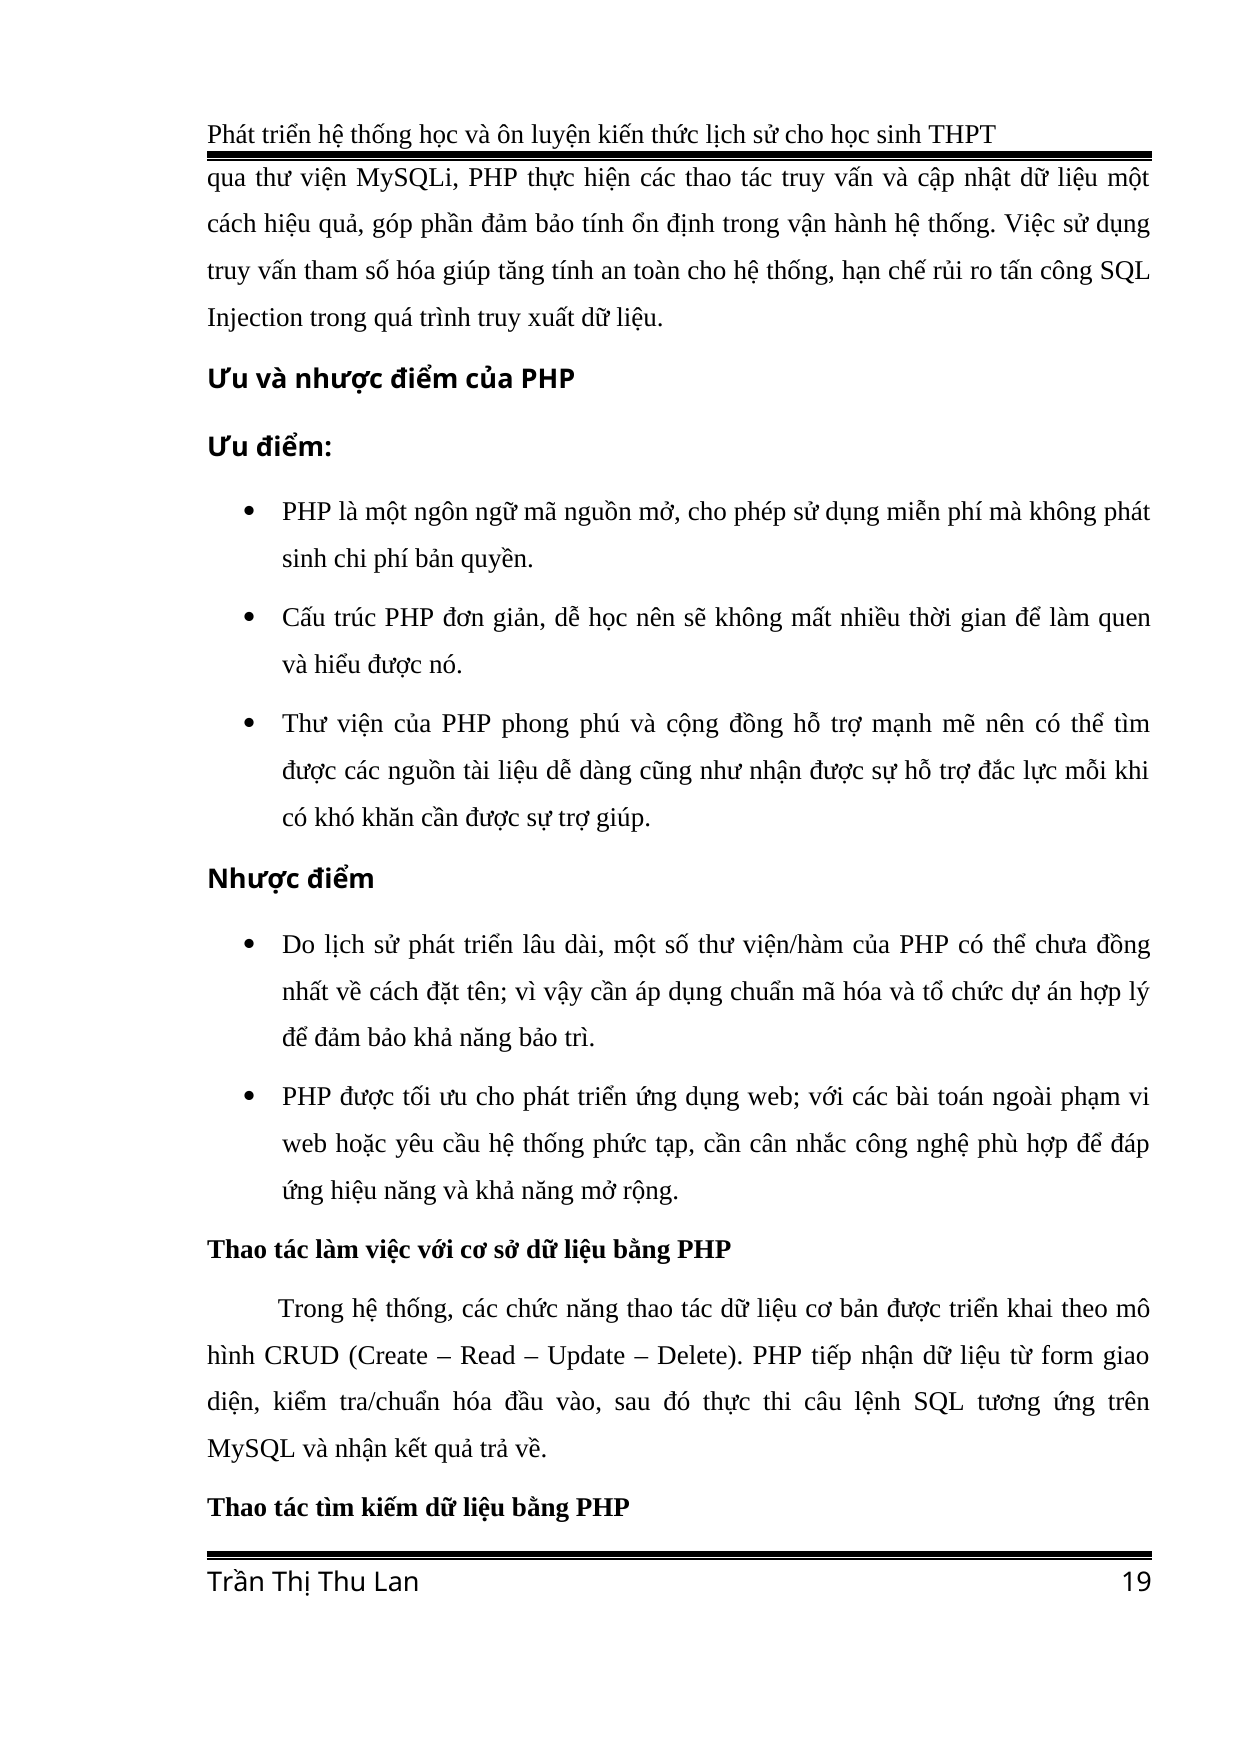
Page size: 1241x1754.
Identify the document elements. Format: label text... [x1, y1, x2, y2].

text Nhược điểm [207, 860, 1152, 897]
text Ưu điểm: [207, 428, 1152, 464]
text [207, 161, 1152, 332]
text Trong hệ thống, các chức năng thao tác dữ liệu cơ bản được triển khai theo mô hình CRUD (Create – Read – Update – Delete). PHP tiếp nhận dữ liệu từ form giao diện, kiểm tra/chuẩn hóa đầu vào, sau đó thực thi câu lệnh SQL tương ứng trên MySQL và nhận kết quả trả về. [207, 1292, 1152, 1463]
text Thao tác làm việc với cơ sở dữ liệu bằng PHP [207, 1233, 1152, 1264]
list PHP được tối ưu cho phát triển ứng dụng web; với các bài toán ngoài phạm vi web hoặc yêu cầu hệ thống phức tạp, cần cân nhắc công nghệ phù hợp để đáp ứng hiệu năng và khả năng mở rộng. [244, 1080, 1152, 1205]
list Thư viện của PHP phong phú và cộng đồng hỗ trợ mạnh mẽ nên có thể tìm được các nguồn tài liệu dễ dàng cũng như nhận được sự hỗ trợ đắc lực mỗi khi có khó khăn cần được sự trợ giúp. [244, 707, 1152, 832]
text Thao tác tìm kiếm dữ liệu bằng PHP [207, 1491, 1152, 1522]
text Ưu và nhược điểm của PHP [207, 360, 1152, 397]
list Do lịch sử phát triển lâu dài, một số thư viện/hàm của PHP có thể chưa đồng nhất về cách đặt tên; vì vậy cần áp dụng chuẩn mã hóa và tổ chức dự án hợp lý để đảm bảo khả năng bảo trì. [244, 928, 1152, 1052]
list PHP là một ngôn ngữ mã nguồn mở, cho phép sử dụng miễn phí mà không phát sinh chi phí bản quyền. [244, 496, 1152, 573]
list Cấu trúc PHP đơn giản, dễ học nên sẽ không mất nhiều thời gian để làm quen và hiểu được nó. [244, 601, 1152, 679]
